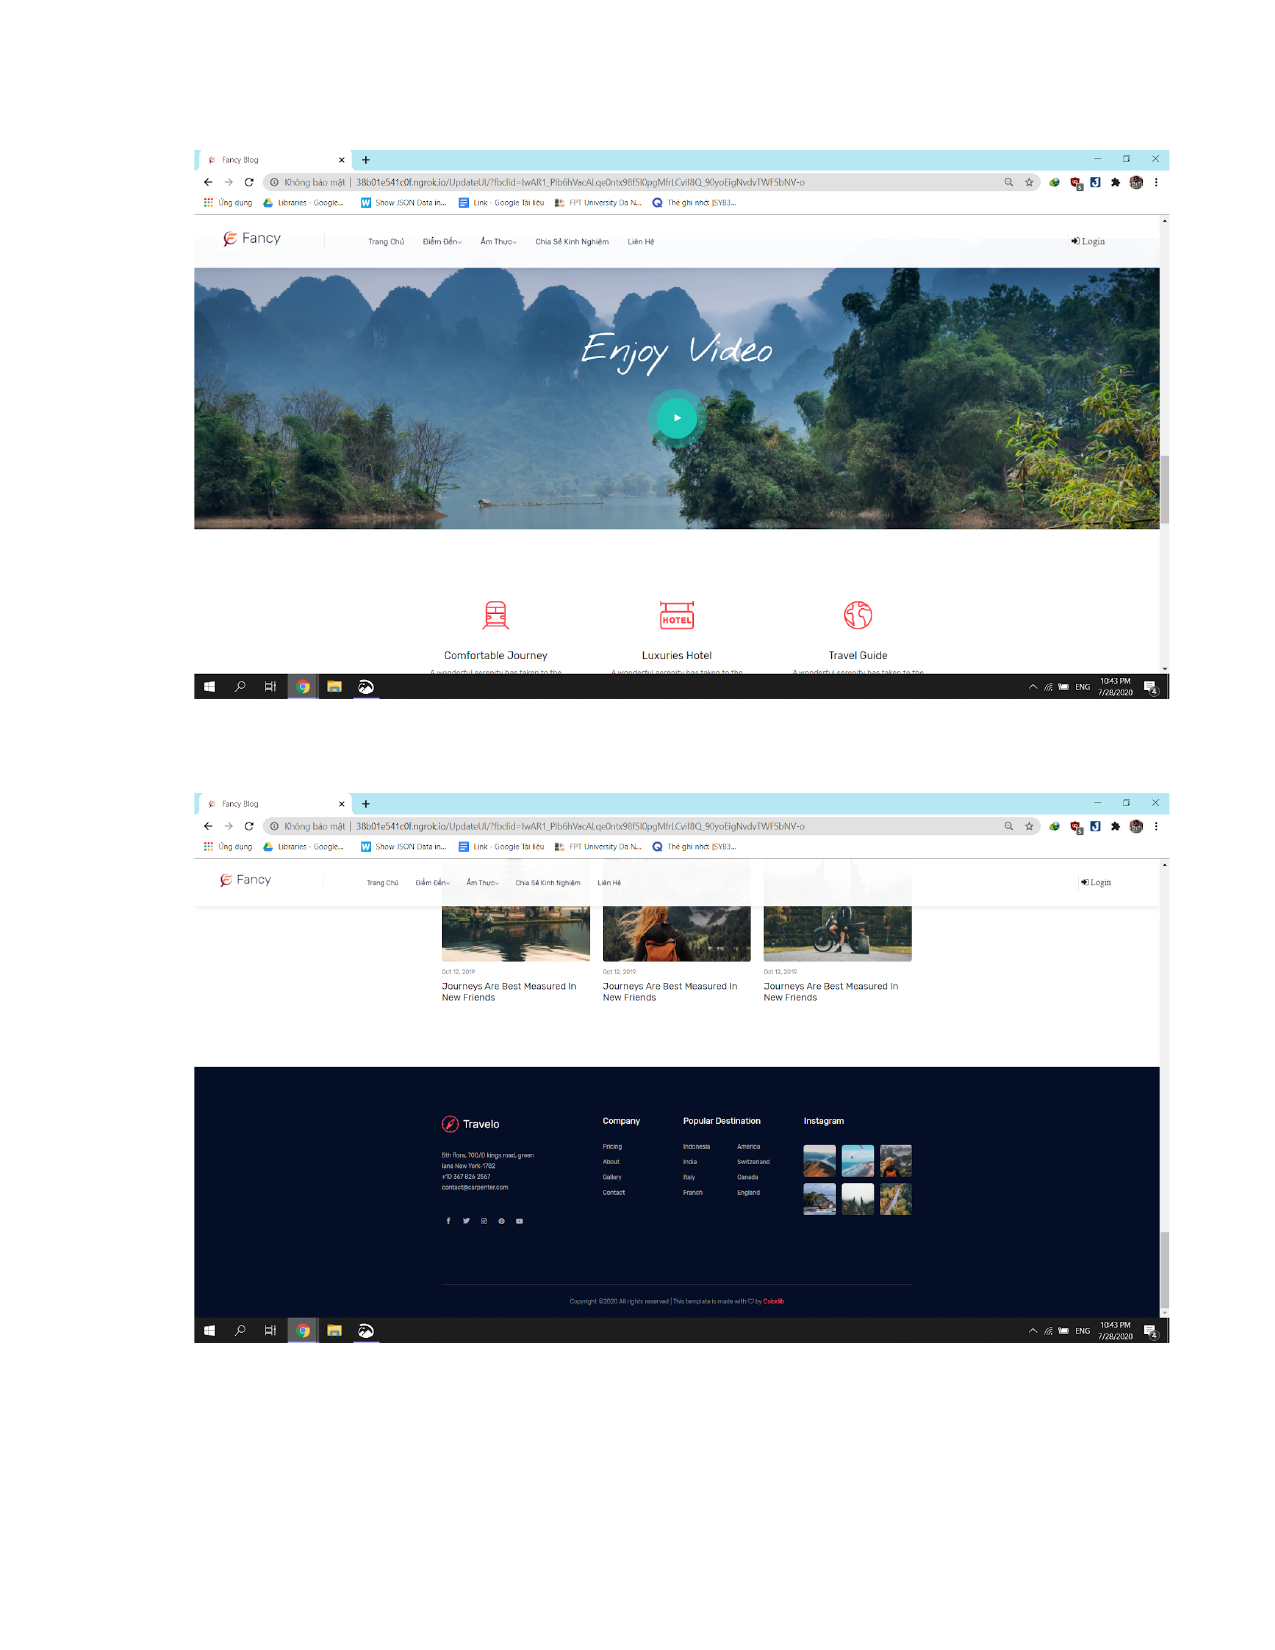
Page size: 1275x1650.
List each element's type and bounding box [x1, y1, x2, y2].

picture [194, 150, 1170, 699]
picture [194, 793, 1170, 1343]
